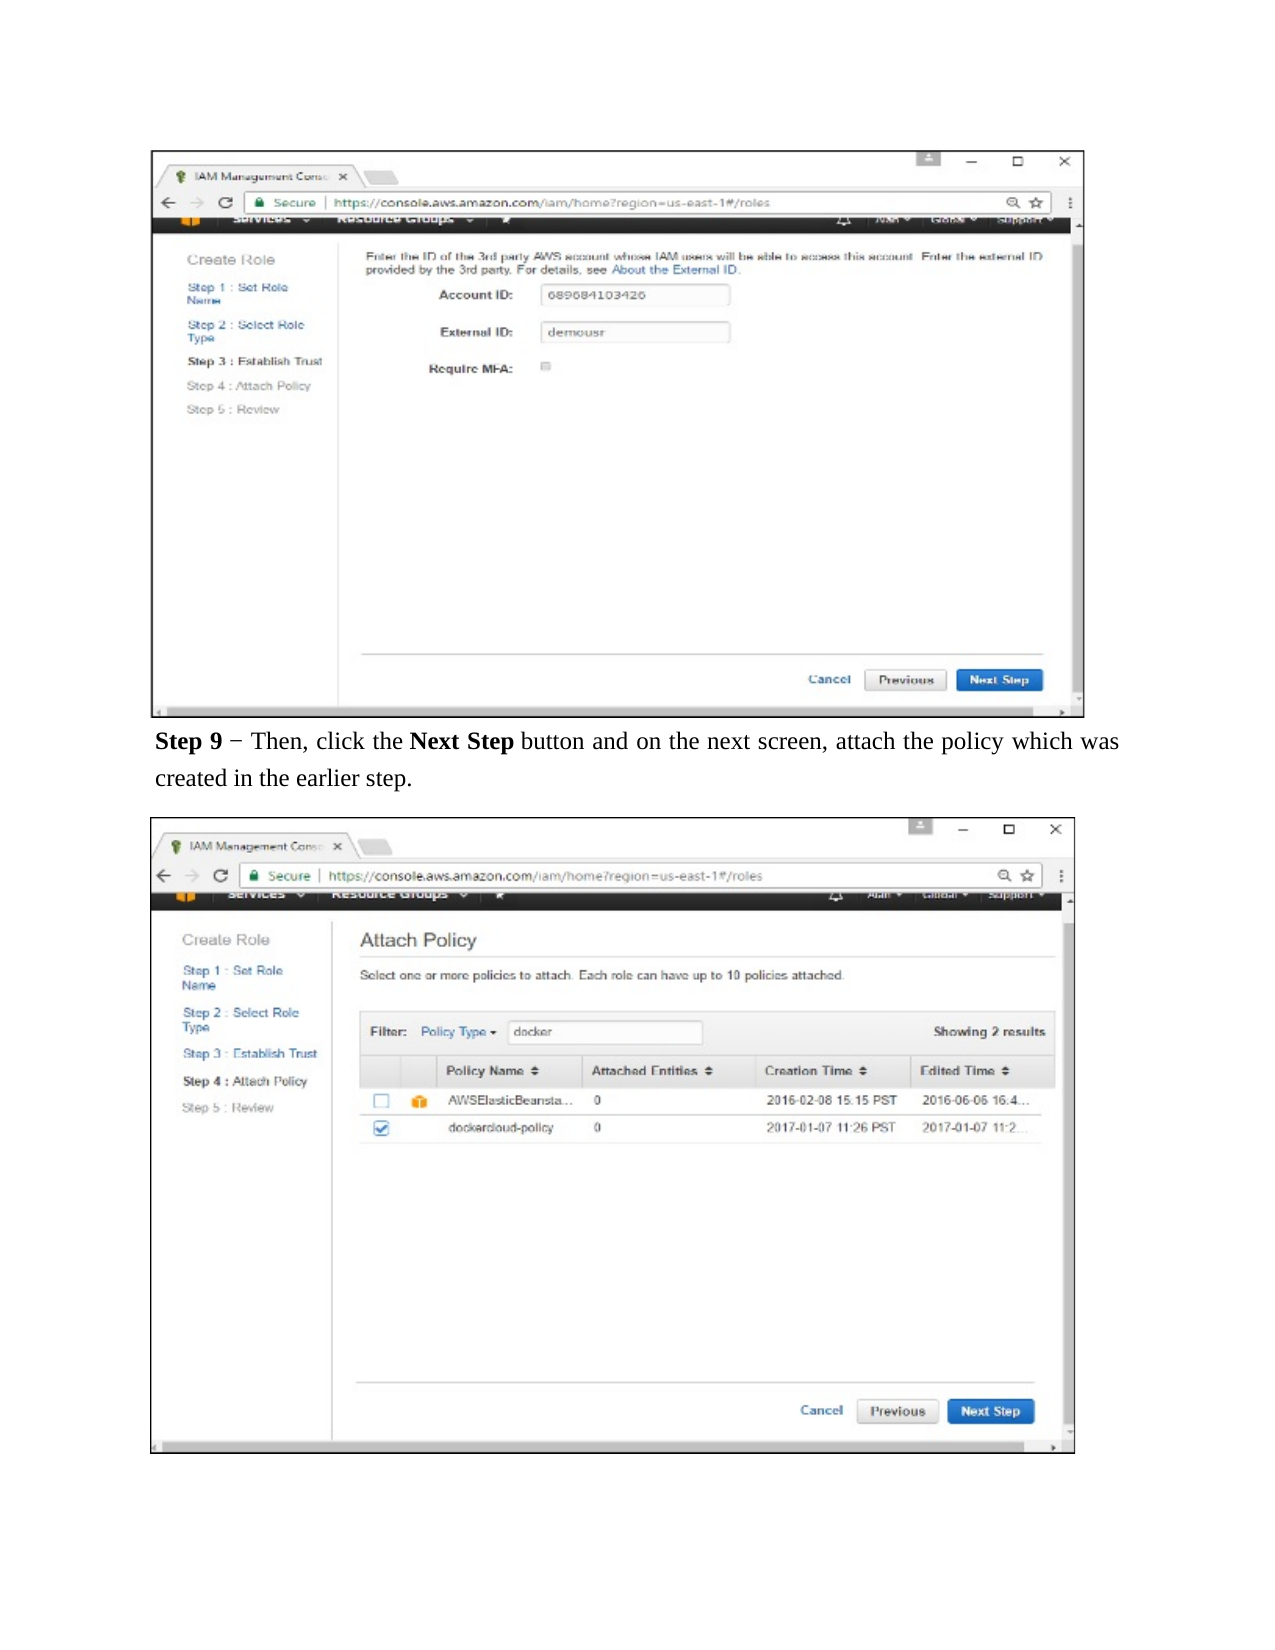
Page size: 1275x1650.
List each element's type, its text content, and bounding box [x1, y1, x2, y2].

text Step 9 − Then, click the Next Step button and on the next screen, attach the policy which was created in the earlier step. [155, 717, 1120, 792]
picture [150, 817, 1075, 1454]
picture [150, 150, 1085, 718]
